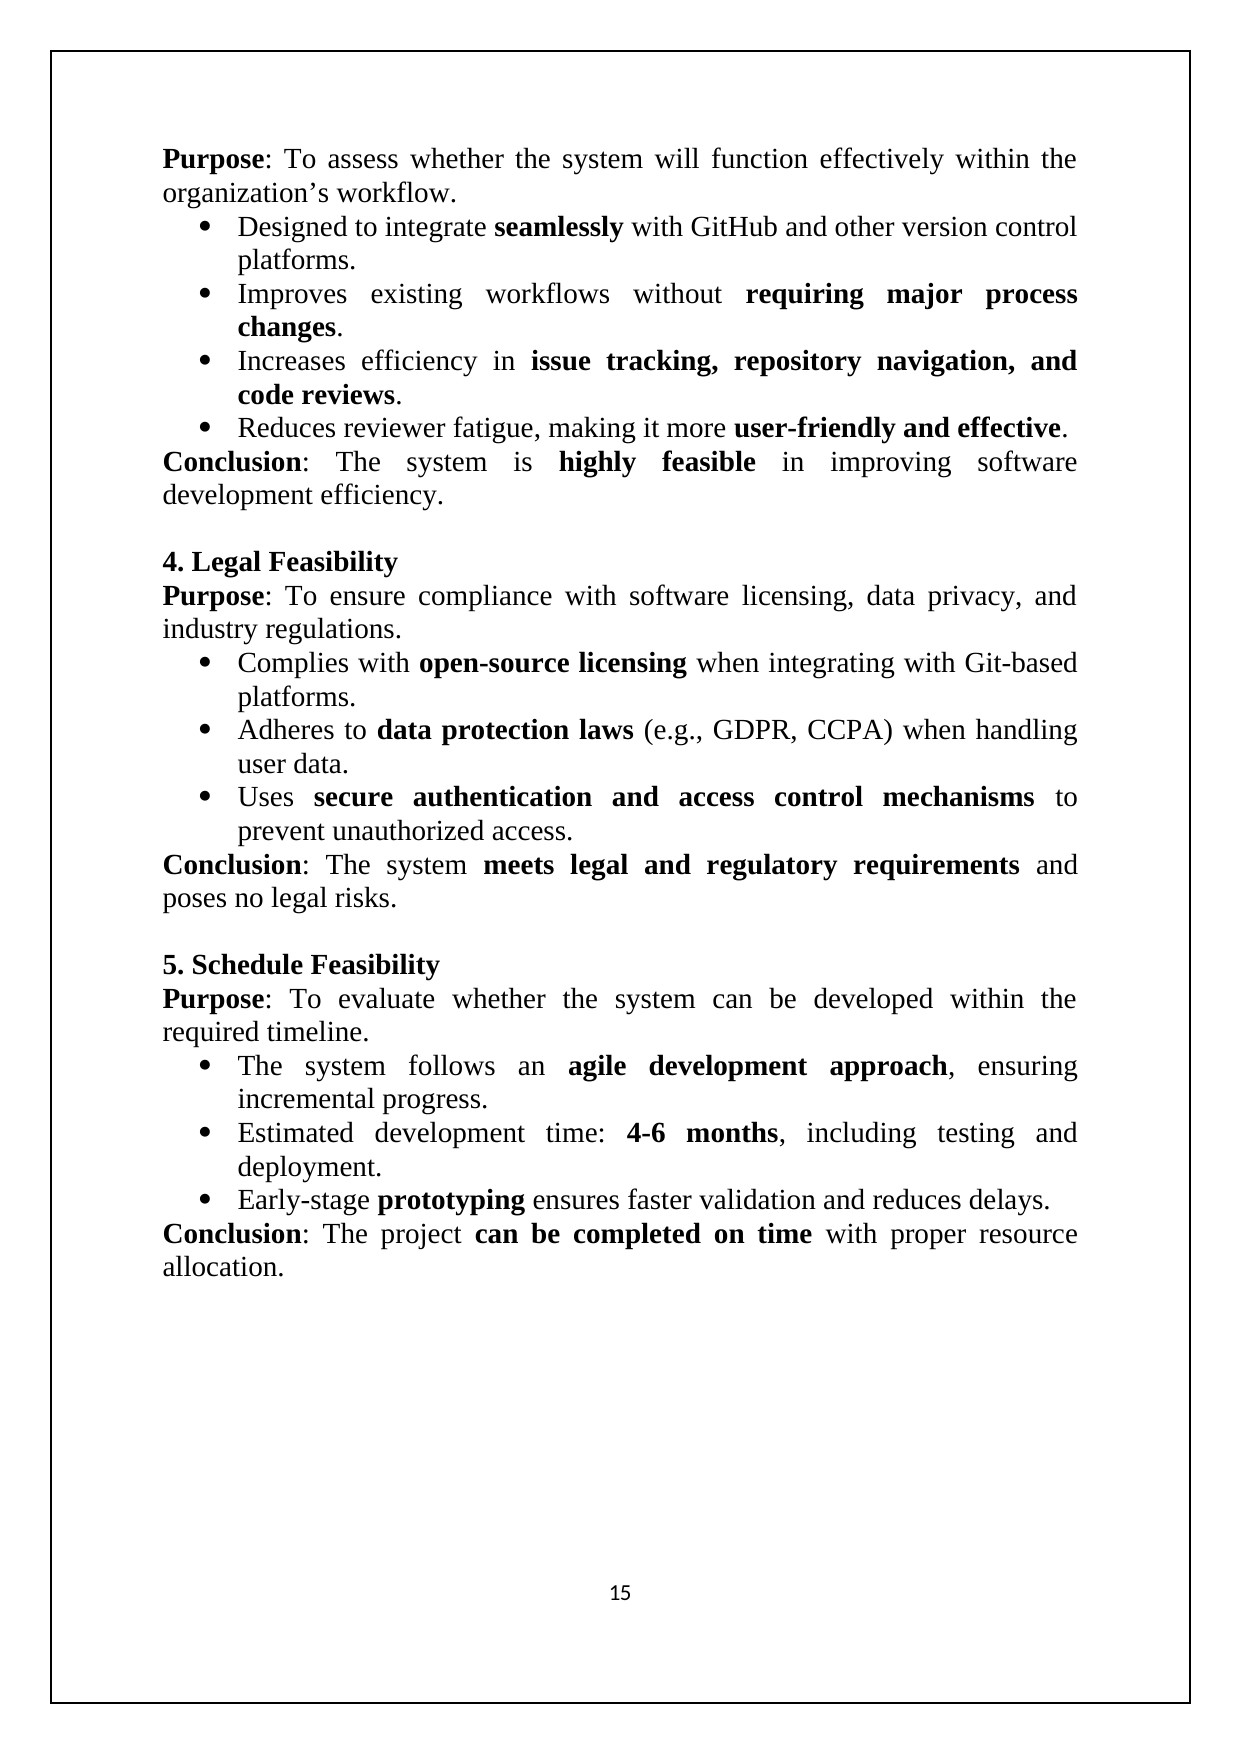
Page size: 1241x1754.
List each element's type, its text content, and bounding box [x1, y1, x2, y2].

text Conclusion: The system meets legal and regulatory requirements and poses no legal risks. [162, 847, 1078, 914]
list Early-stage prototyping ensures faster validation and reduces delays. [200, 1182, 1078, 1216]
list Designed to integrate seamlessly with GitHub and other version control platforms. [200, 209, 1078, 276]
list Uses secure authentication and access control mechanisms to prevent unauthorized access. [200, 779, 1078, 847]
list The system follows an agile development approach, ensuring incremental progress. [200, 1048, 1078, 1115]
text Conclusion: The project can be completed on time with proper resource allocation. [162, 1216, 1078, 1283]
text Purpose: To assess whether the system will function effectively within the organization’s workflow. [162, 142, 1078, 209]
text Purpose: To ensure compliance with software licensing, data privacy, and industry regulations. [162, 578, 1078, 645]
list Complies with open-source licensing when integrating with Git-based platforms. [200, 645, 1078, 712]
list Reduces reviewer fatigue, making it more user-friendly and effective. [200, 410, 1078, 444]
list Estimated development time: 4-6 months, including testing and deployment. [200, 1115, 1078, 1182]
list Improves existing workflows without requiring major process changes. [200, 276, 1078, 343]
text Conclusion: The system is highly feasible in improving software development efficiency. [162, 444, 1078, 511]
text 5. Schedule Feasibility [162, 947, 1078, 981]
text Purpose: To evaluate whether the system can be developed within the required timeline. [162, 981, 1078, 1048]
list Adheres to data protection laws (e.g., GDPR, CCPA) when handling user data. [200, 712, 1078, 779]
list Increases efficiency in issue tracking, repository navigation, and code reviews. [200, 343, 1078, 410]
text 4. Legal Feasibility [162, 544, 1078, 578]
